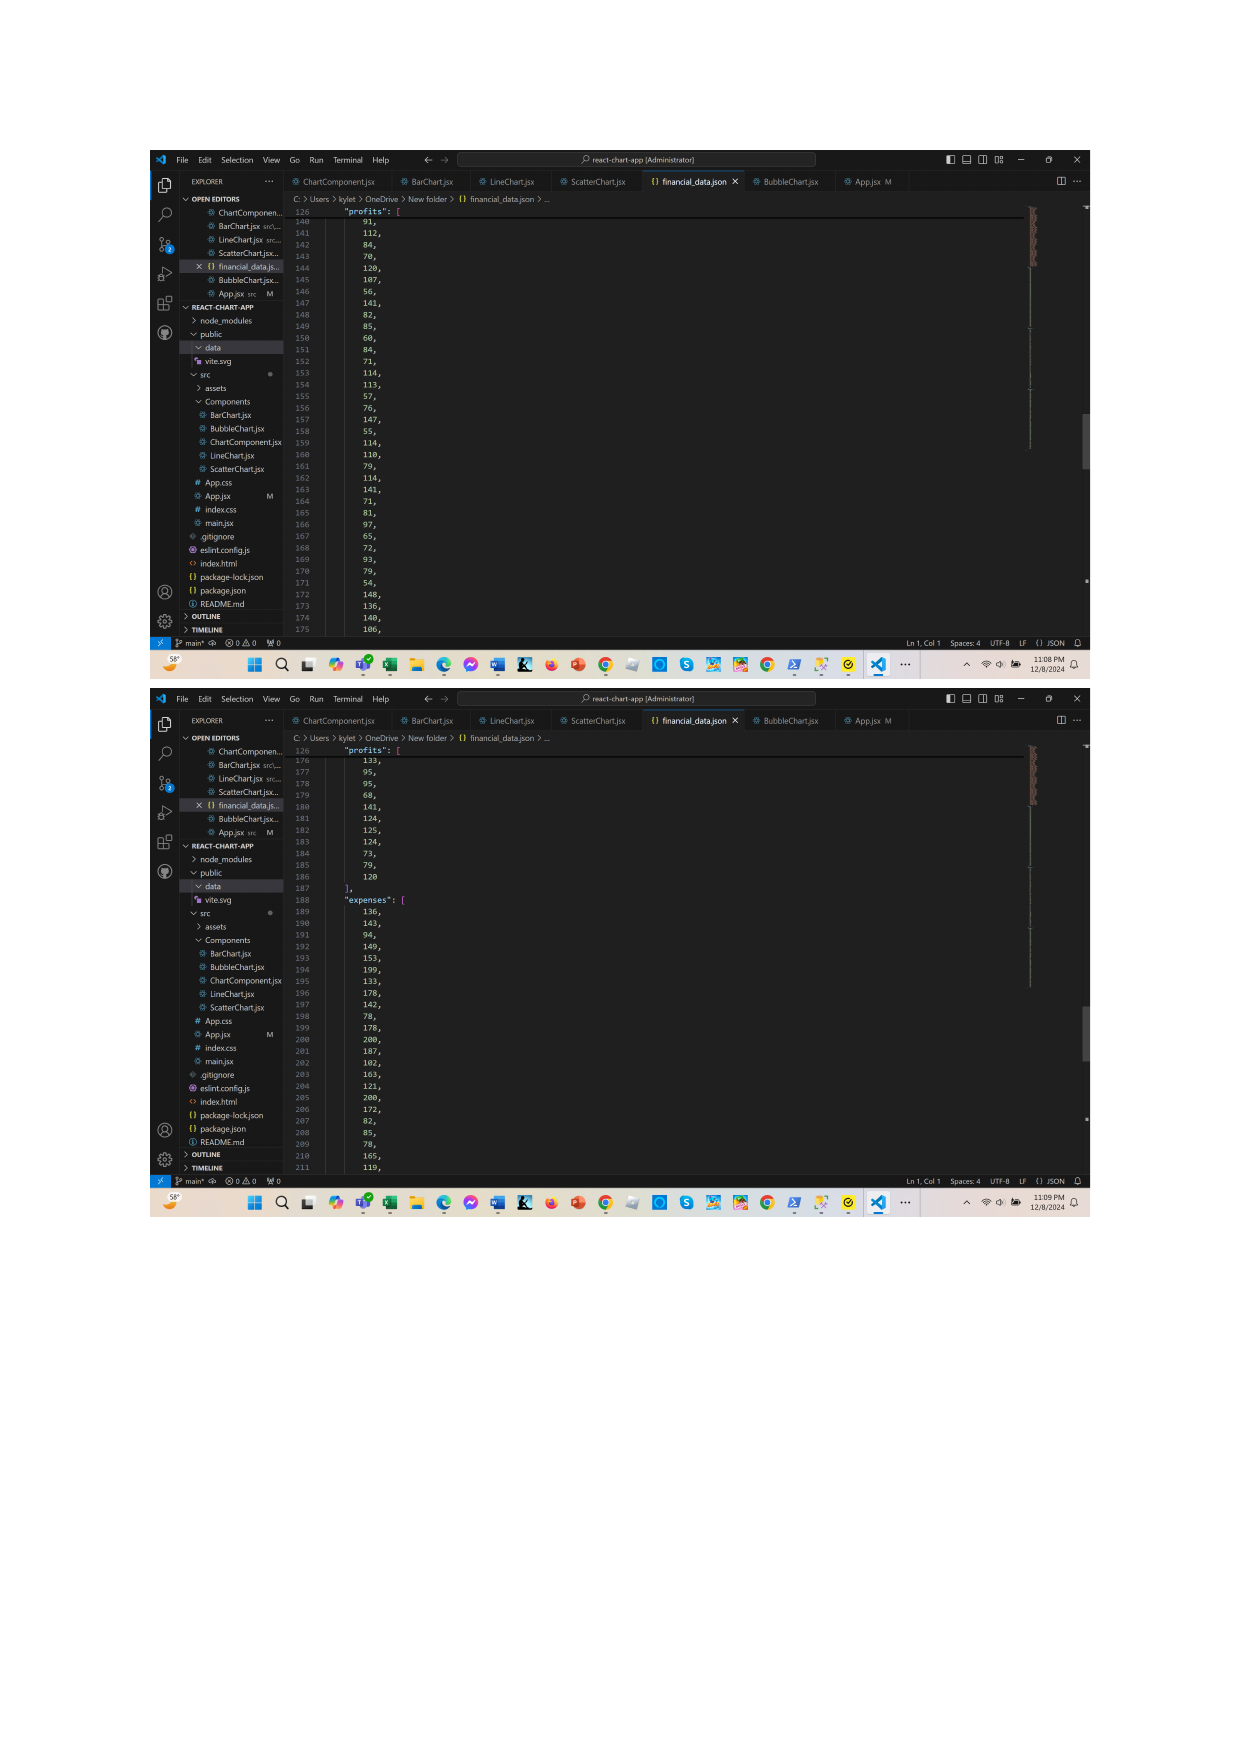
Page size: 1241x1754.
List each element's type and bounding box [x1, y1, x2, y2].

picture [150, 150, 1091, 679]
picture [150, 688, 1091, 1217]
